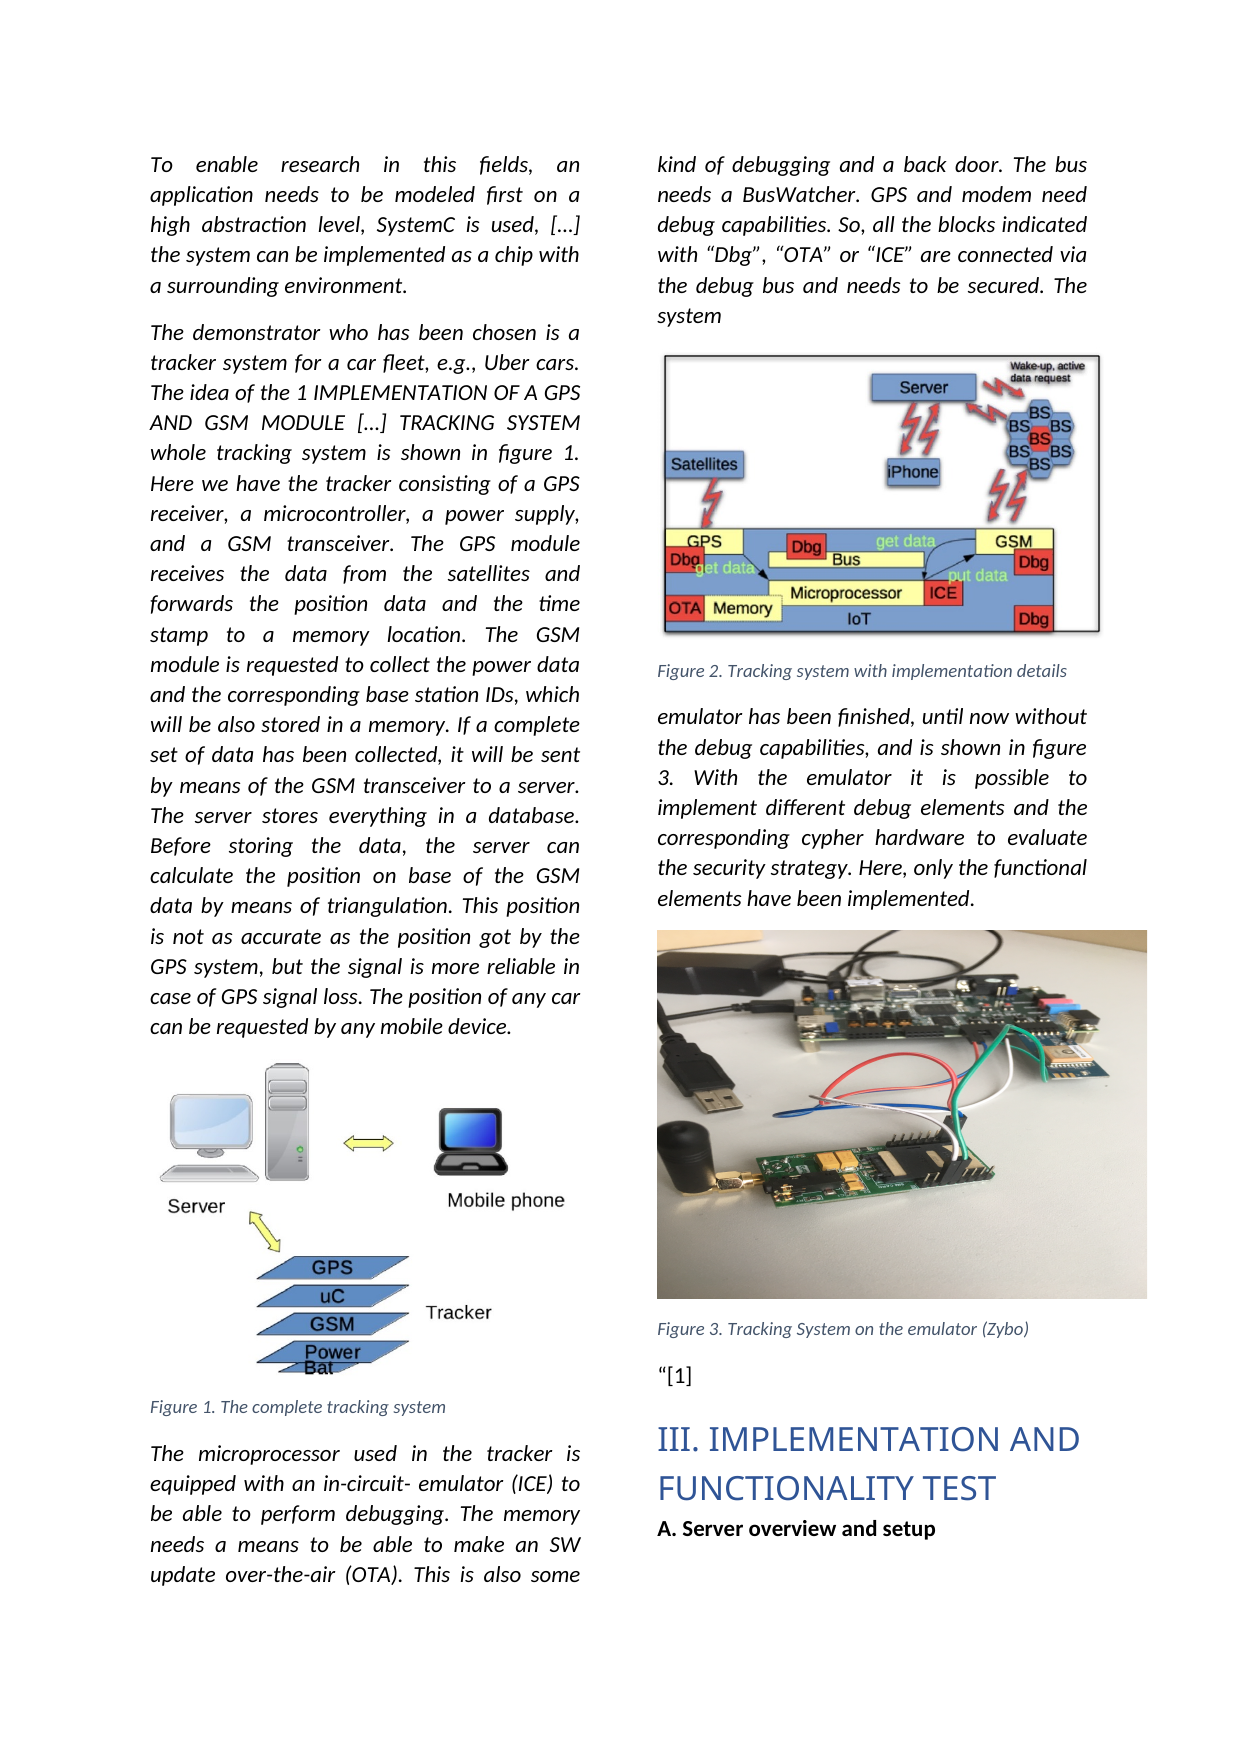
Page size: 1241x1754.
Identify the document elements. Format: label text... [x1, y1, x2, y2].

text To enable research in this fields, an application needs to be modeled first on a high abstraction level, SystemC is used, […] the system can be implemented as a chip with a surrounding environment. [150, 150, 583, 299]
text The microprocessor used in the tracker is equipped with an in-circuit- emulator (ICE) to be able to perform debugging. The memory needs a means to be able to make an SW update over-the-air (OTA). This is also some kind of debugging and a back door. The bus needs a BusWatcher. GPS and modem need debug capabilities. So, all the blocks indicated with “Dbg”, “OTA” or “ICE” are connected via the debug bus and needs to be secured. The system [150, 1439, 583, 1588]
subtitle III. IMPLEMENTATION AND FUNCTIONALITY TEST [657, 1416, 1090, 1511]
text Figure 1. The complete tracking system [150, 1395, 583, 1418]
picture [150, 1059, 577, 1377]
picture [657, 347, 1105, 640]
text Figure 3. Tracking System on the emulator (Zybo) [657, 1317, 1090, 1340]
text The demonstrator who has been chosen is a tracker system for a car fleet, e.g., Uber cars. The idea of the 1 IMPLEMENTATION OF A GPS AND GSM MODULE […] TRACKING SYSTEM whole tracking system is shown in figure 1. Here we have the tracker consisting of a GPS receiver, a microcontroller, a power supply, and a GSM transceiver. The GPS module receives the data from the satellites and forwards the position data and the time stamp to a memory location. The GSM module is requested to collect the power data and the corresponding base station IDs, which will be also stored in a memory. If a complete set of data has been collected, it will be sent by means of the GSM transceiver to a server. The server stores everything in a database. Before storing the data, the server can calculate the position on base of the GSM data by means of triangulation. This position is not as accurate as the position got by the GPS system, but the signal is more reliable in case of GPS signal loss. The position of any car can be requested by any mobile device. [150, 318, 583, 1041]
picture [657, 930, 1148, 1299]
text A. Server overview and setup [657, 1514, 1090, 1542]
text The microprocessor used in the tracker is equipped with an in-circuit- emulator (ICE) to be able to perform debugging. The memory needs a means to be able to make an SW update over-the-air (OTA). This is also some kind of debugging and a back door. The bus needs a BusWatcher. GPS and modem need debug capabilities. So, all the blocks indicated with “Dbg”, “OTA” or “ICE” are connected via the debug bus and needs to be secured. The system [657, 150, 1090, 329]
text “[1] [657, 1361, 1090, 1389]
text Figure 2. Tracking system with implementation details [657, 659, 1090, 682]
text emulator has been finished, until now without the debug capabilities, and is shown in figure 3. With the emulator it is possible to implement different debug elements and the corresponding cypher hardware to evaluate the security strategy. Here, only the functional elements have been implemented. [657, 702, 1090, 912]
